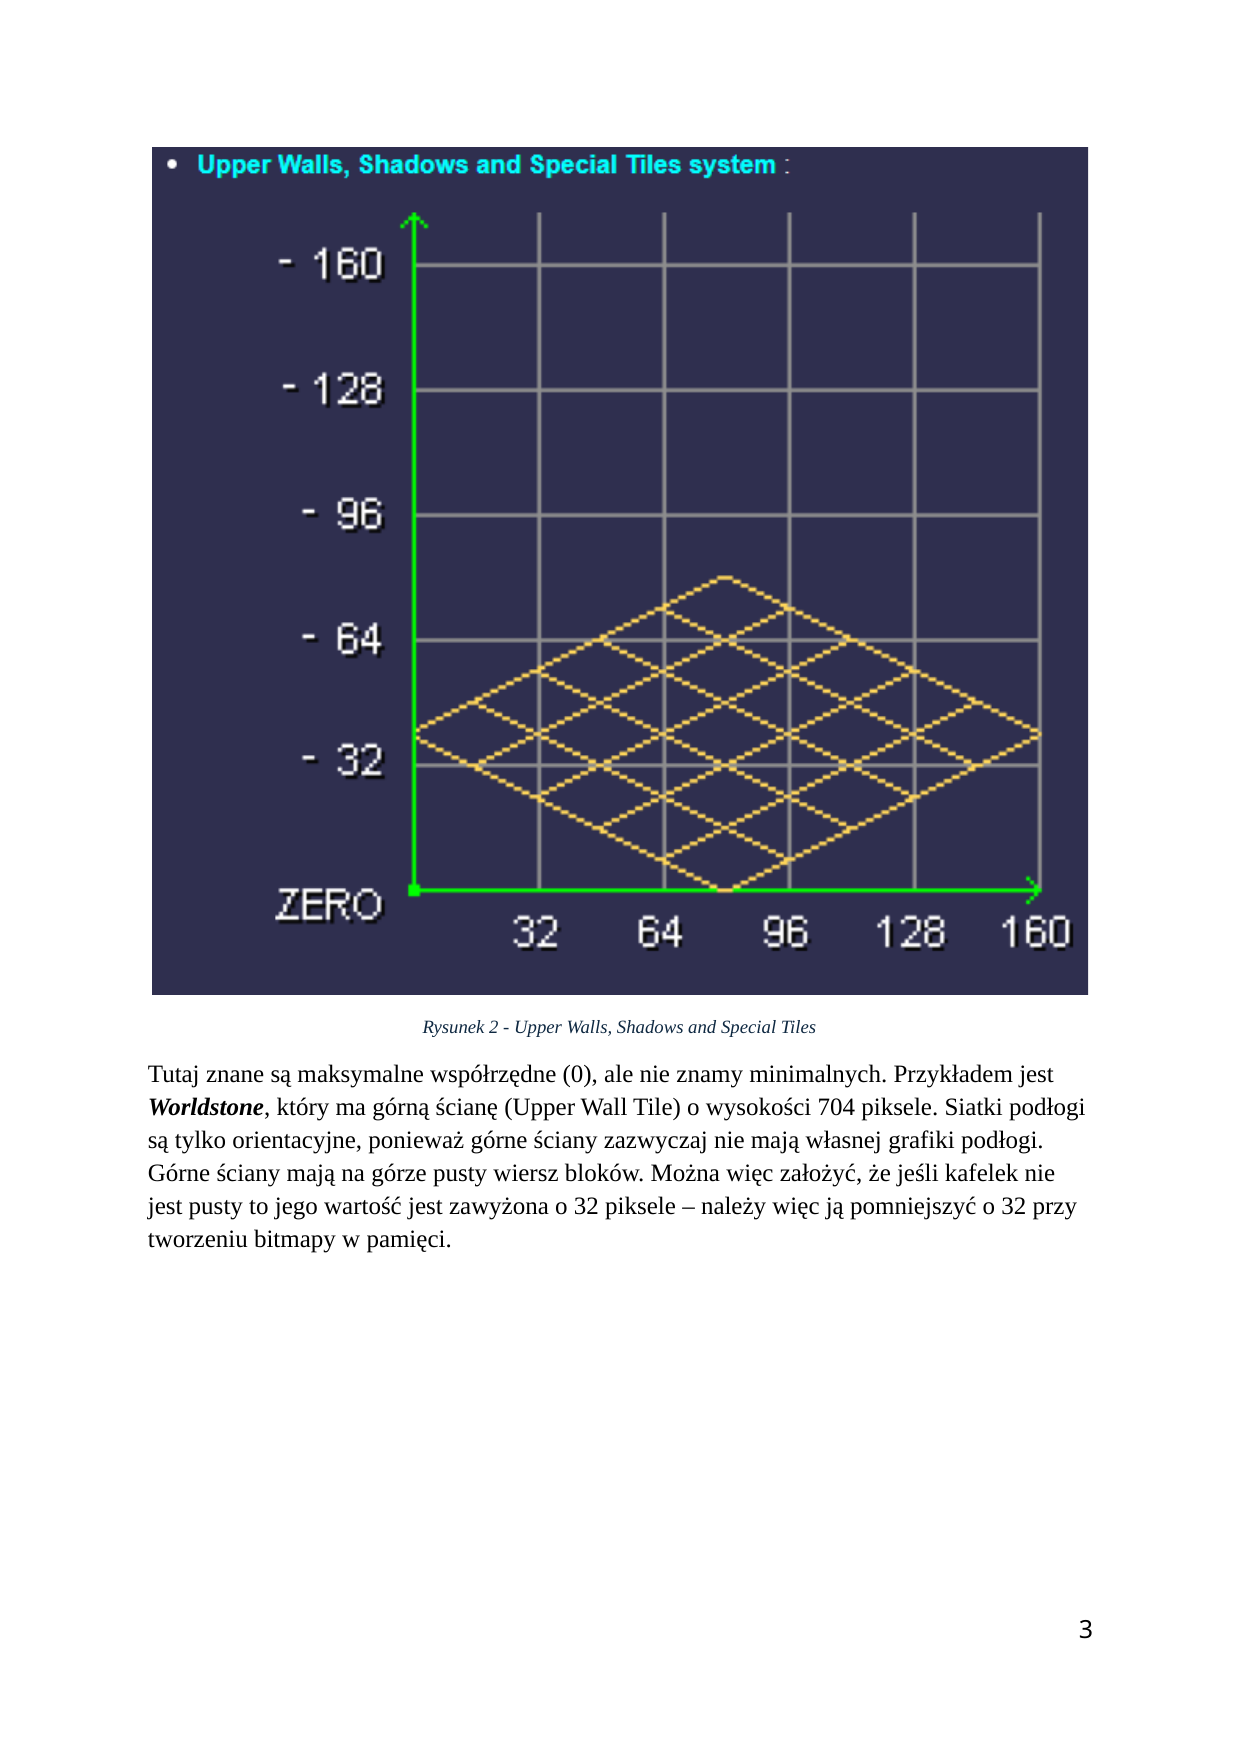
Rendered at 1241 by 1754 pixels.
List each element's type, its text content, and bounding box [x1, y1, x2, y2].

picture [152, 147, 1089, 995]
text Rysunek 2 - Upper Walls, Shadows and Special Tiles [148, 1016, 1093, 1038]
text Tutaj znane są maksymalne współrzędne (0), ale nie znamy minimalnych. Przykładem jest Worldstone, który ma górną ścianę (Upper Wall Tile) o wysokości 704 piksele. Siatki podłogi są tylko orientacyjne, ponieważ górne ściany zazwyczaj nie mają własnej grafiki podłogi. Górne ściany mają na górze pusty wiersz bloków. Można więc założyć, że jeśli kafelek nie jest pusty to jego wartość jest zawyżona o 32 piksele – należy więc ją pomniejszyć o 32 przy tworzeniu bitmapy w pamięci. [148, 1059, 1093, 1253]
